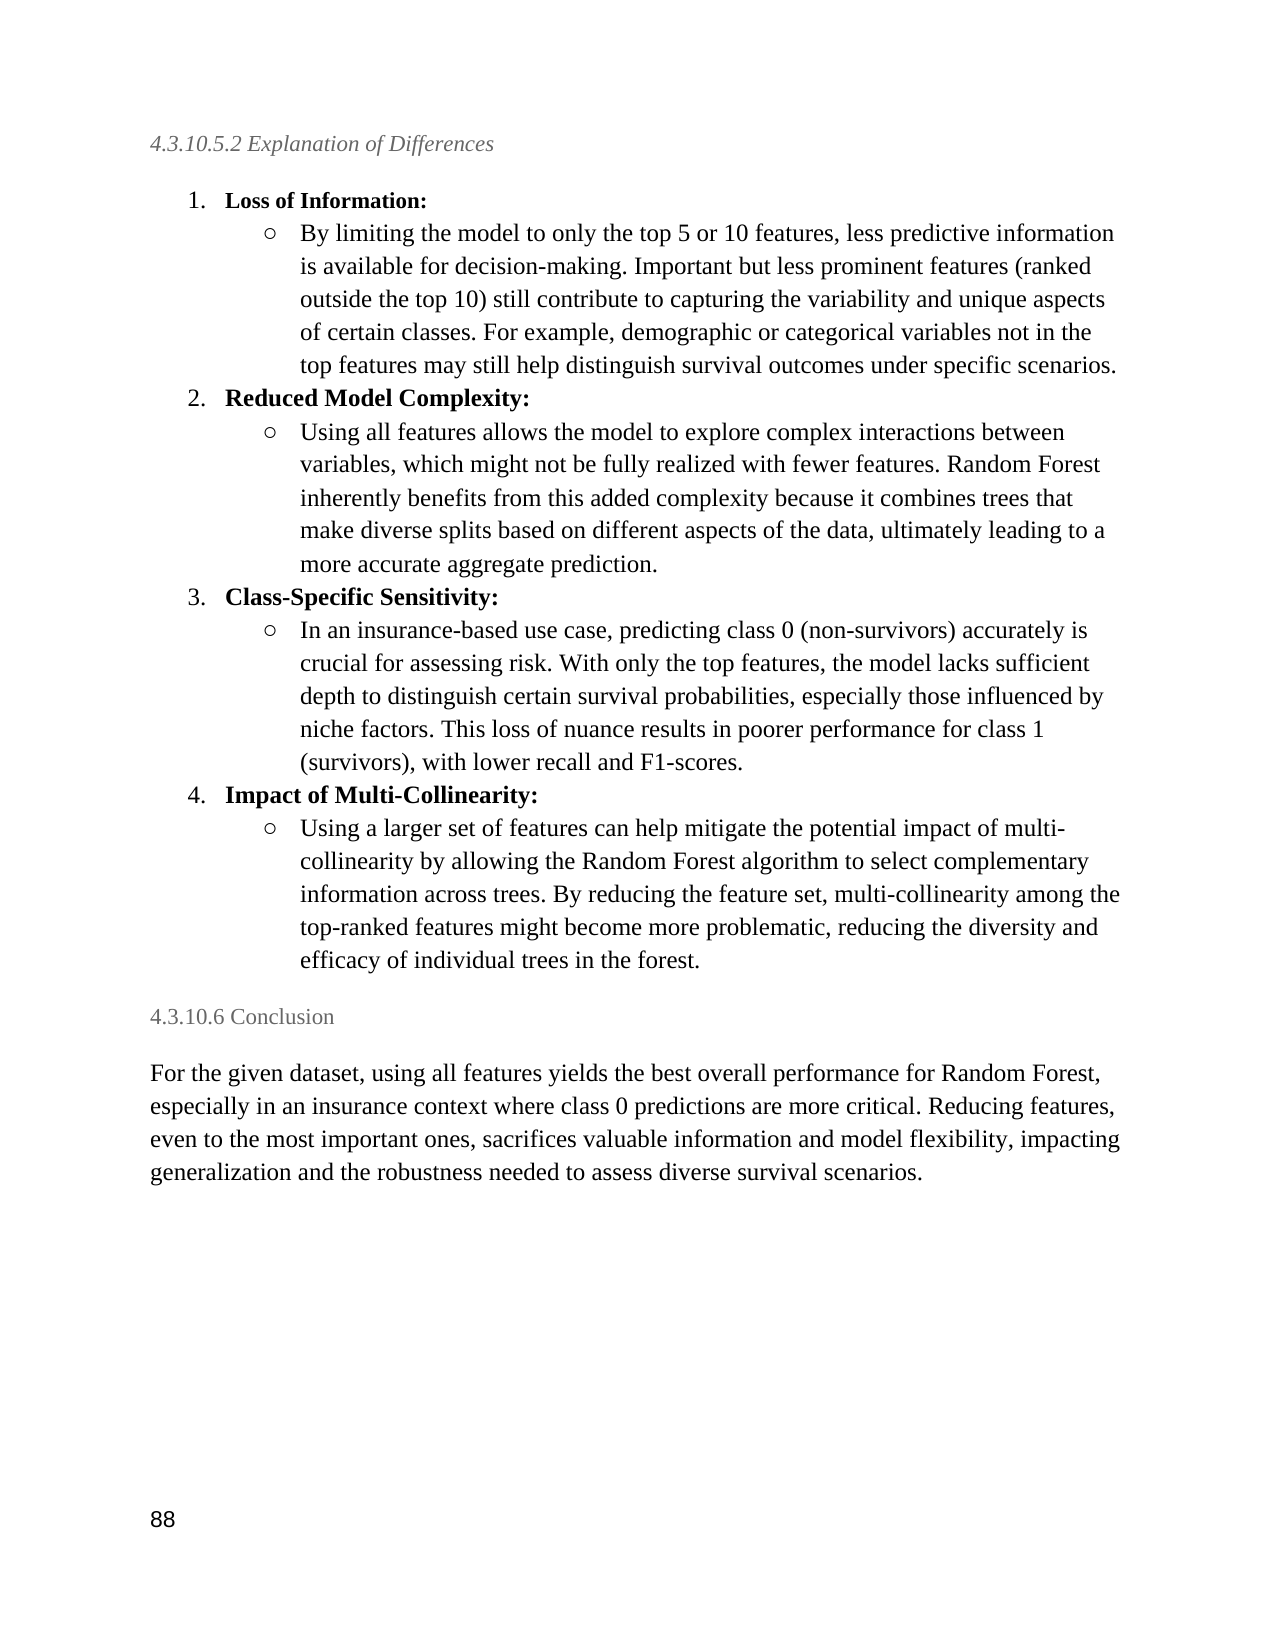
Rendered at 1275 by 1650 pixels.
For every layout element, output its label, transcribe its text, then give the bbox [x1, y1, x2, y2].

subtitle 4.3.10.6 Conclusion [150, 1003, 1125, 1029]
list Impact of Multi-Collinearity: [187, 780, 1125, 808]
list Class-Specific Sensitivity: [187, 582, 1125, 610]
list Using a larger set of features can help mitigate the potential impact of multi-collinearity by allowing the Random Forest algorithm to select complementary information across trees. By reducing the feature set, multi-collinearity among the top-ranked features might become more problematic, reducing the diversity and efficacy of individual trees in the forest. [262, 813, 1125, 974]
text For the given dataset, using all features yields the best overall performance for Random Forest, especially in an insurance context where class 0 predictions are more critical. Reducing features, even to the most important ones, sacrifices valuable information and model flexibility, impacting generalization and the robustness needed to assess diverse survival scenarios. [150, 1058, 1125, 1186]
list Loss of Information: [187, 185, 1125, 214]
list Using all features allows the model to explore complex interactions between variables, which might not be fully realized with fewer features. Random Forest inherently benefits from this added complexity because it combines trees that make diverse splits based on different aspects of the data, ultimately leading to a more accurate aggregate prediction. [262, 417, 1125, 577]
list By limiting the model to only the top 5 or 10 features, less predictive information is available for decision-making. Important but less prominent features (ranked outside the top 10) still contribute to capturing the variability and unique aspects of certain classes. For example, demographic or categorical variables not in the top features may still help distinguish survival outcomes under specific scenarios. [262, 218, 1125, 379]
list Reduced Model Complexity: [187, 383, 1125, 412]
subtitle 4.3.10.5.2 Explanation of Differences [150, 130, 1125, 157]
list In an insurance-based use case, predicting class 0 (non-survivors) accurately is crucial for assessing risk. With only the top features, the model lacks sufficient depth to distinguish certain survival probabilities, especially those influenced by niche factors. This loss of nuance results in poorer performance for class 1 (survivors), with lower recall and F1-scores. [262, 615, 1125, 776]
